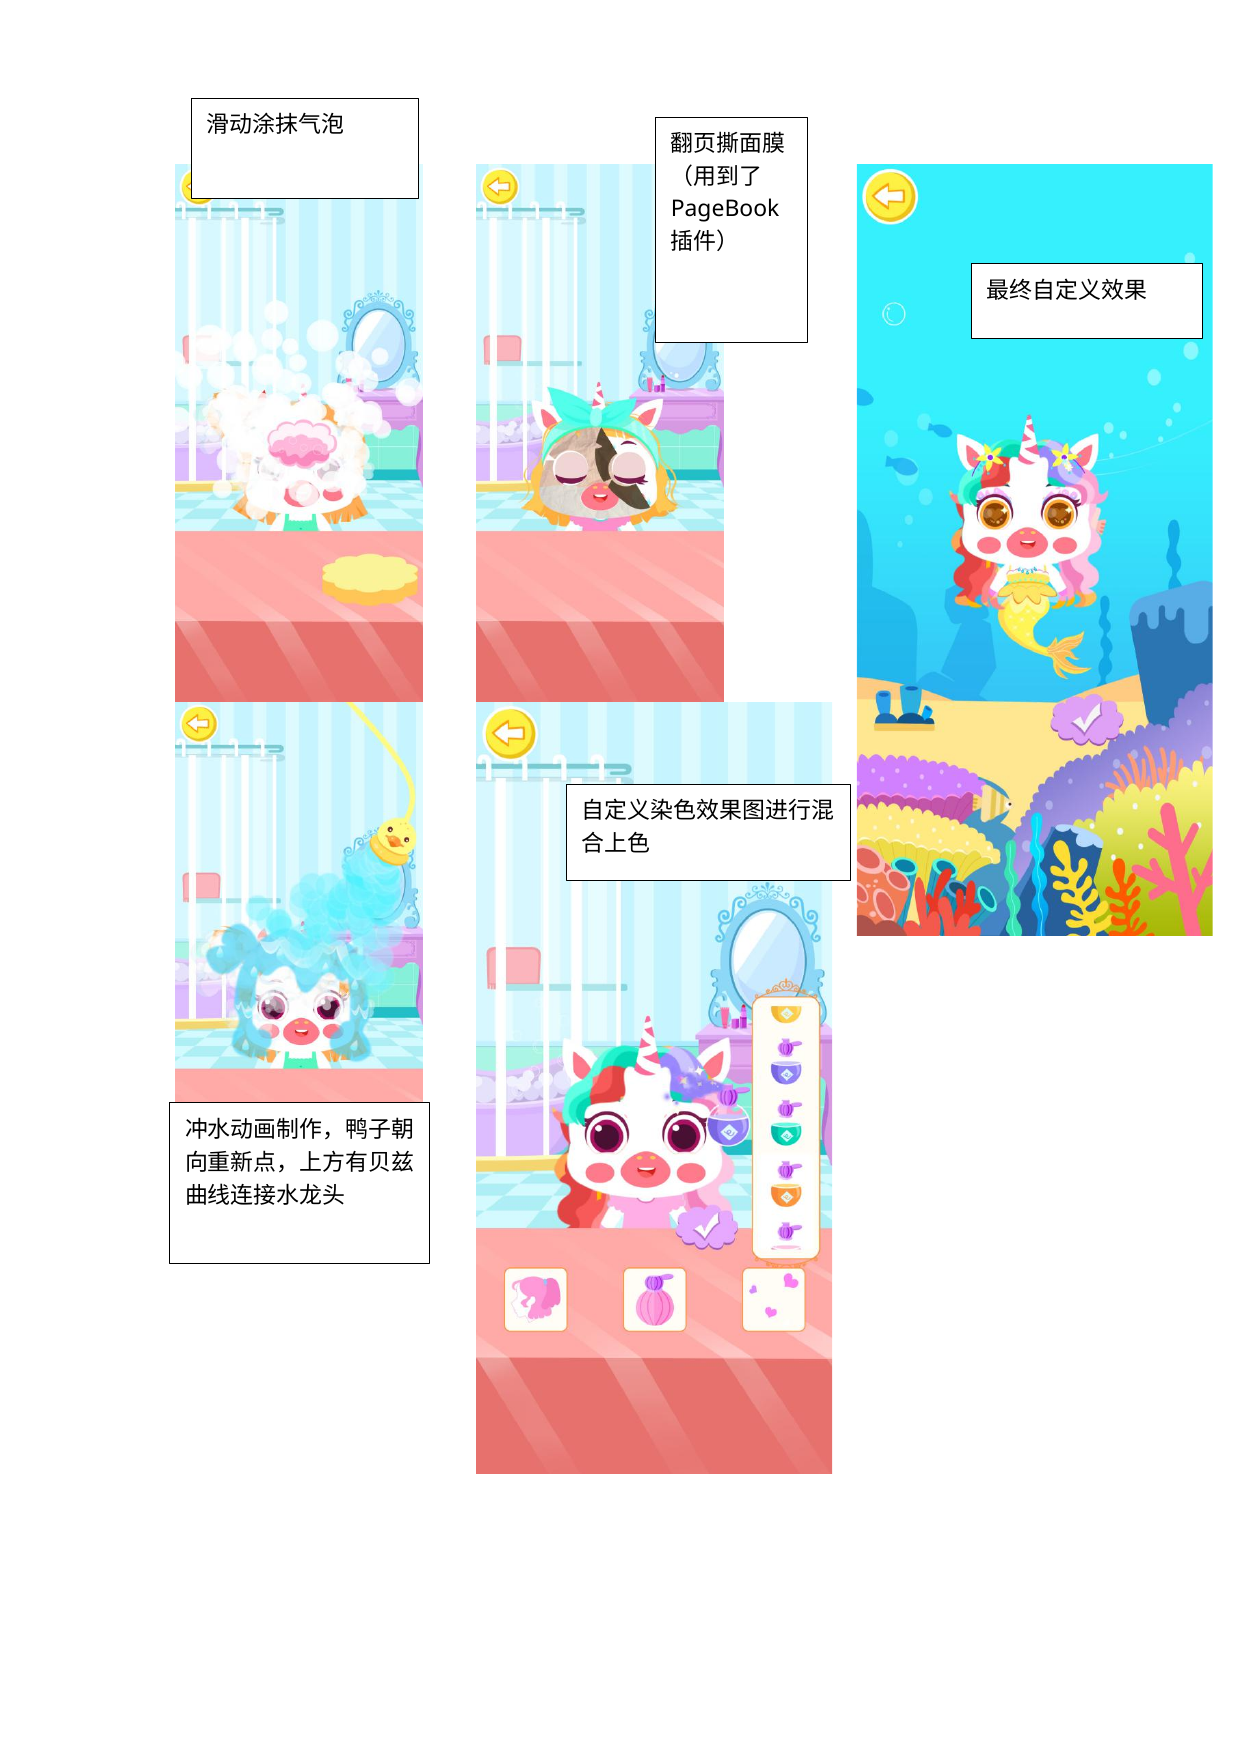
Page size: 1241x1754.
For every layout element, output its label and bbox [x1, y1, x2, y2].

picture [856, 164, 1213, 936]
picture [175, 164, 423, 1102]
picture [476, 164, 833, 1474]
